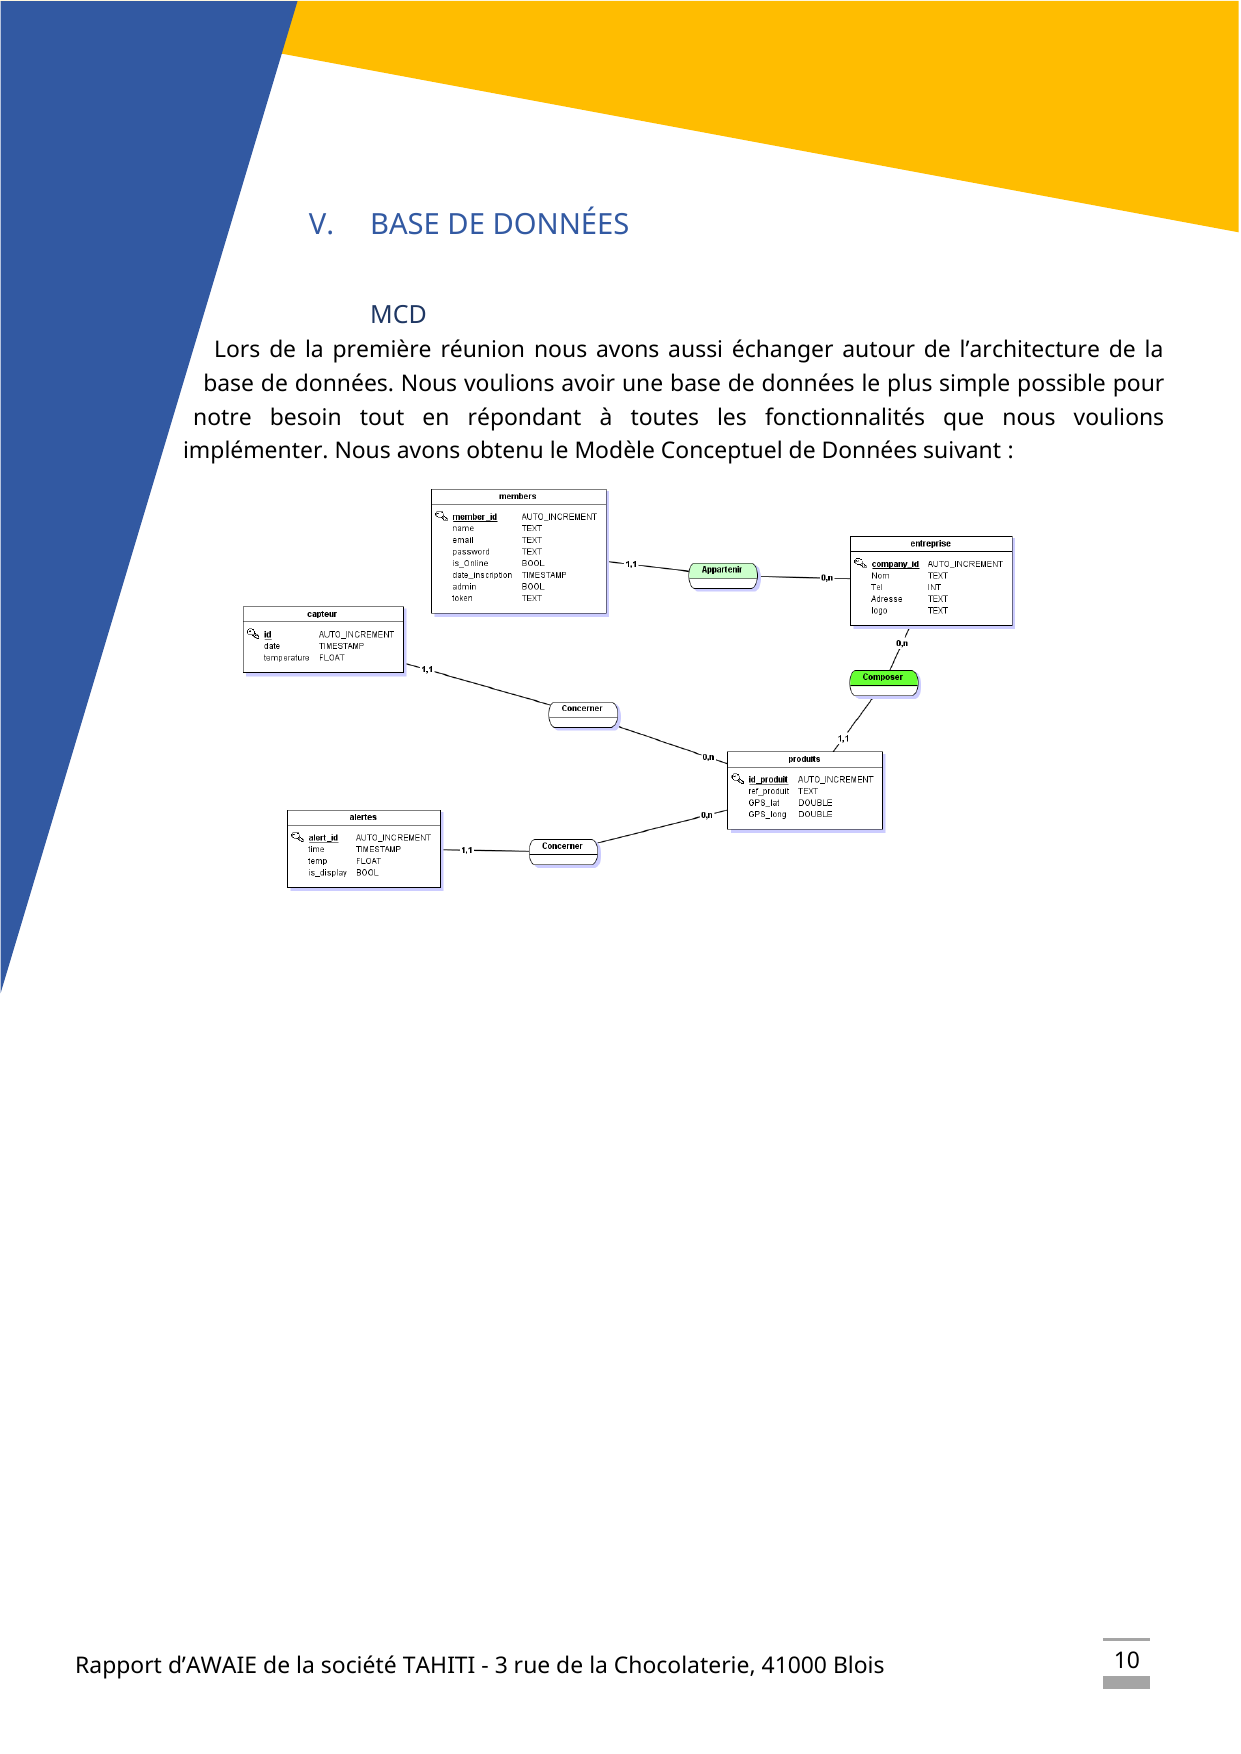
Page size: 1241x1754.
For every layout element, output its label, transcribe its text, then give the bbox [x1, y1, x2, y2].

subtitle MCD [200, 296, 1165, 330]
subtitle Base de données [260, 203, 1165, 243]
text Lors de la première réunion nous avons aussi échanger autour de l’architecture de la base de données. Nous voulions avoir une base de données le plus simple possible pour notre besoin tout en répondant à toutes les fonctionnalités que nous voulions implémenter. Nous avons obtenu le Modèle Conceptuel de Données suivant : [159, 333, 1165, 466]
picture [211, 469, 1030, 899]
